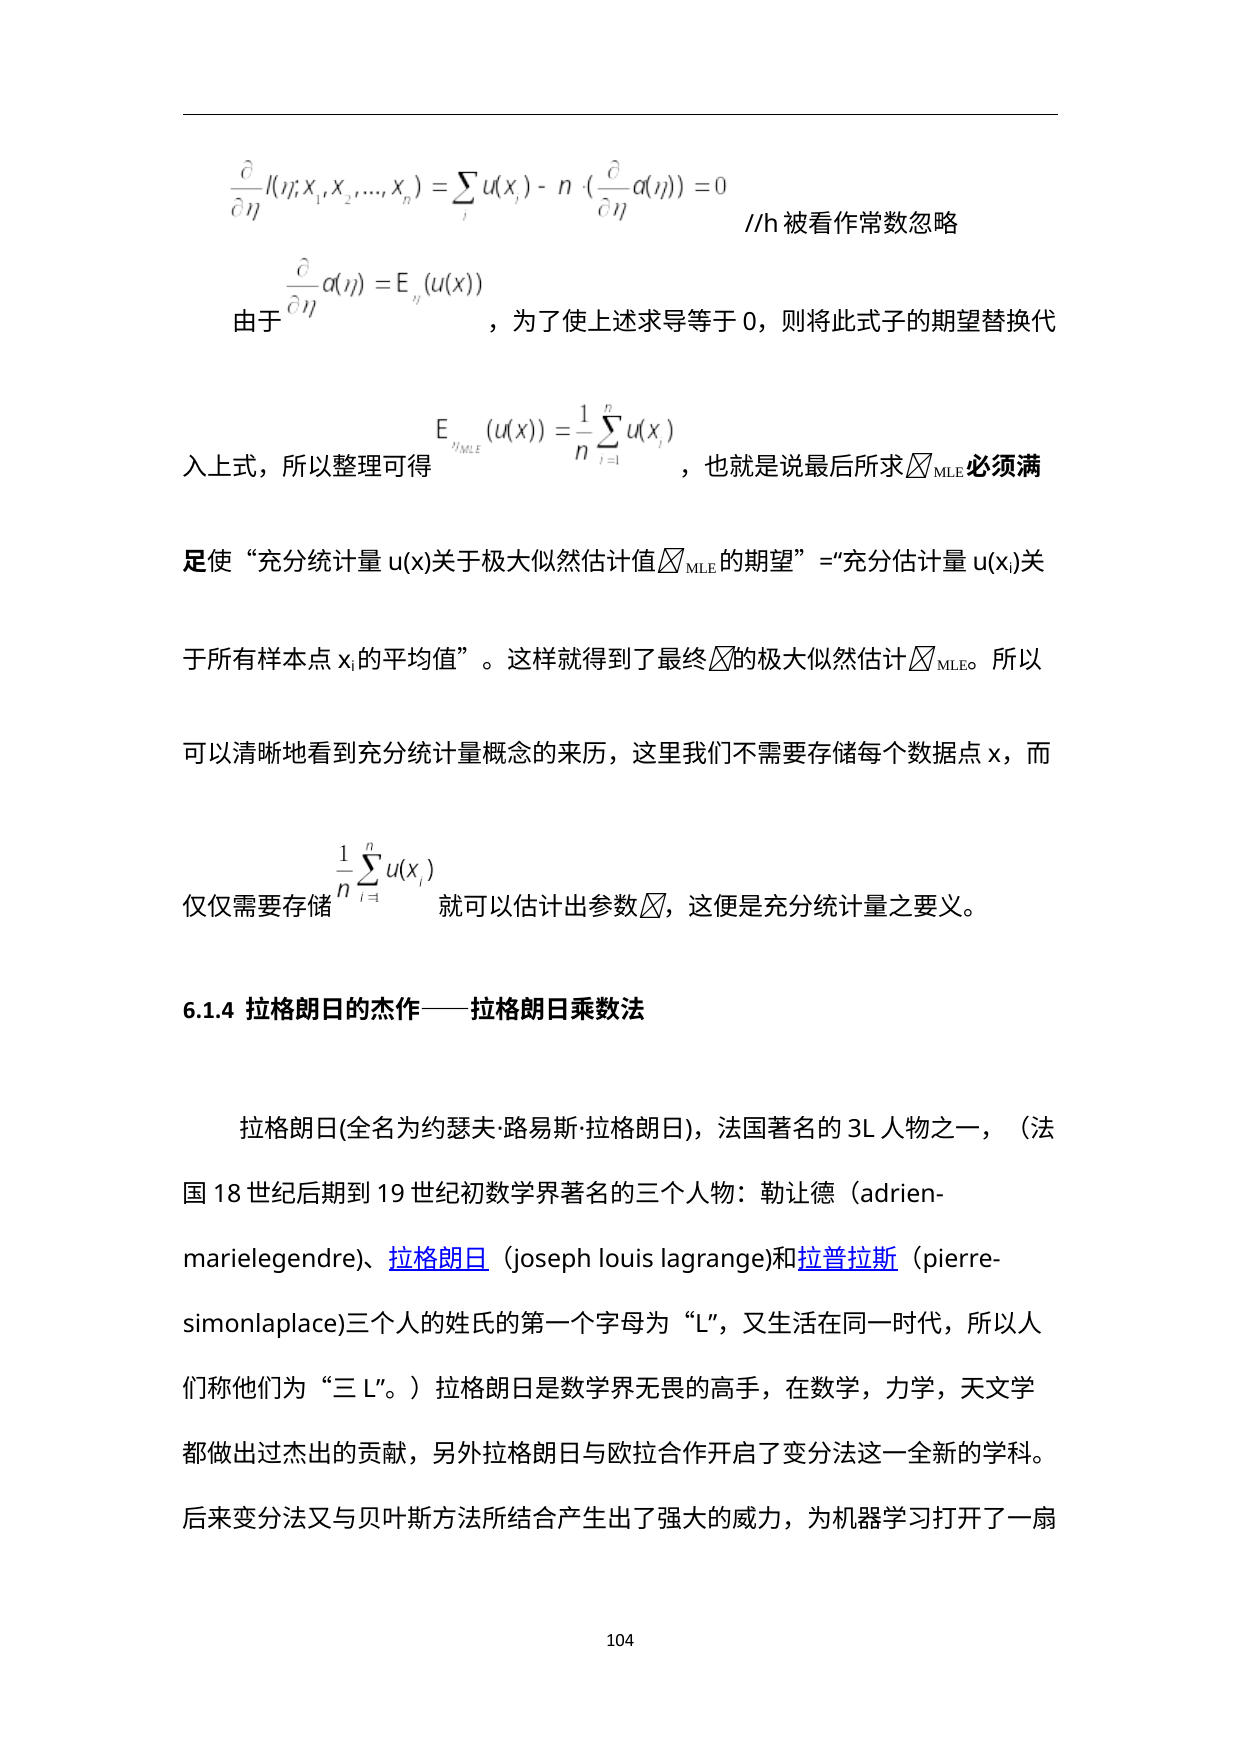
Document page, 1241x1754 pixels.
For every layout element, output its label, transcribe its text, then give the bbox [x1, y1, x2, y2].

subtitle 拉格朗日的杰作——拉格朗日乘数法 [183, 975, 1058, 1040]
text //h被看作常数忽略 [183, 150, 1058, 247]
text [183, 1094, 1058, 1549]
text 由于，为了使上述求导等于0，则将此式子的期望替换代入上式，所以整理可得，也就是说最后所求 MLE必须满足使“充分统计量u(x)关于极大似然估计值 MLE的期望”=“充分估计量u(xi)关于所有样本点xi的平均值”。这样就得到了最终的极大似然估计 MLE。所以可以清晰地看到充分统计量概念的来历，这里我们不需要存储每个数据点x，而仅仅需要存储就可以估计出参数，这便是充分统计量之要义。 [183, 247, 1058, 930]
